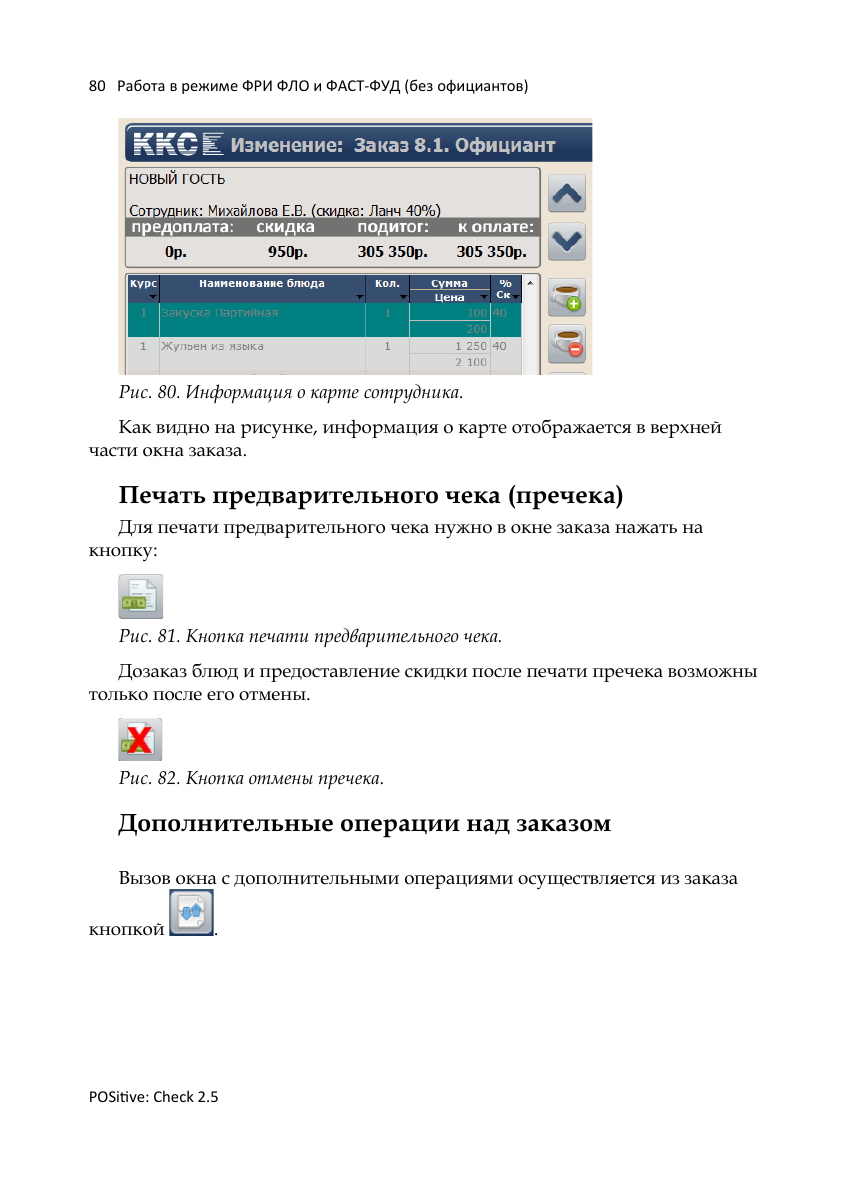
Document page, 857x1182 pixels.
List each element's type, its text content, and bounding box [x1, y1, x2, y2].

picture [169, 889, 214, 936]
text Рис. 81. Кнопка печати предварительного чека. [89, 625, 768, 648]
text Рис. 80. Информация о карте сотрудника. [89, 381, 768, 404]
text Вызов окна с дополнительными операциями осуществляется из заказа кнопкой . [89, 867, 768, 941]
picture [118, 574, 164, 619]
text Рис. 82. Кнопка отмены пречека. [89, 767, 768, 789]
picture [118, 718, 163, 761]
subtitle Печать предварительного чека (пречека) [89, 480, 768, 510]
text Дозаказ блюд и предоставление скидки после печати пречека возможны только после его отмены. [89, 660, 768, 706]
picture [118, 118, 593, 375]
subtitle Дополнительные операции над заказом [89, 808, 768, 838]
text Как видно на рисунке, информация о карте отображается в верхней части окна заказа. [89, 416, 768, 461]
text Для печати предварительного чека нужно в окне заказа нажать на кнопку: [89, 516, 768, 562]
